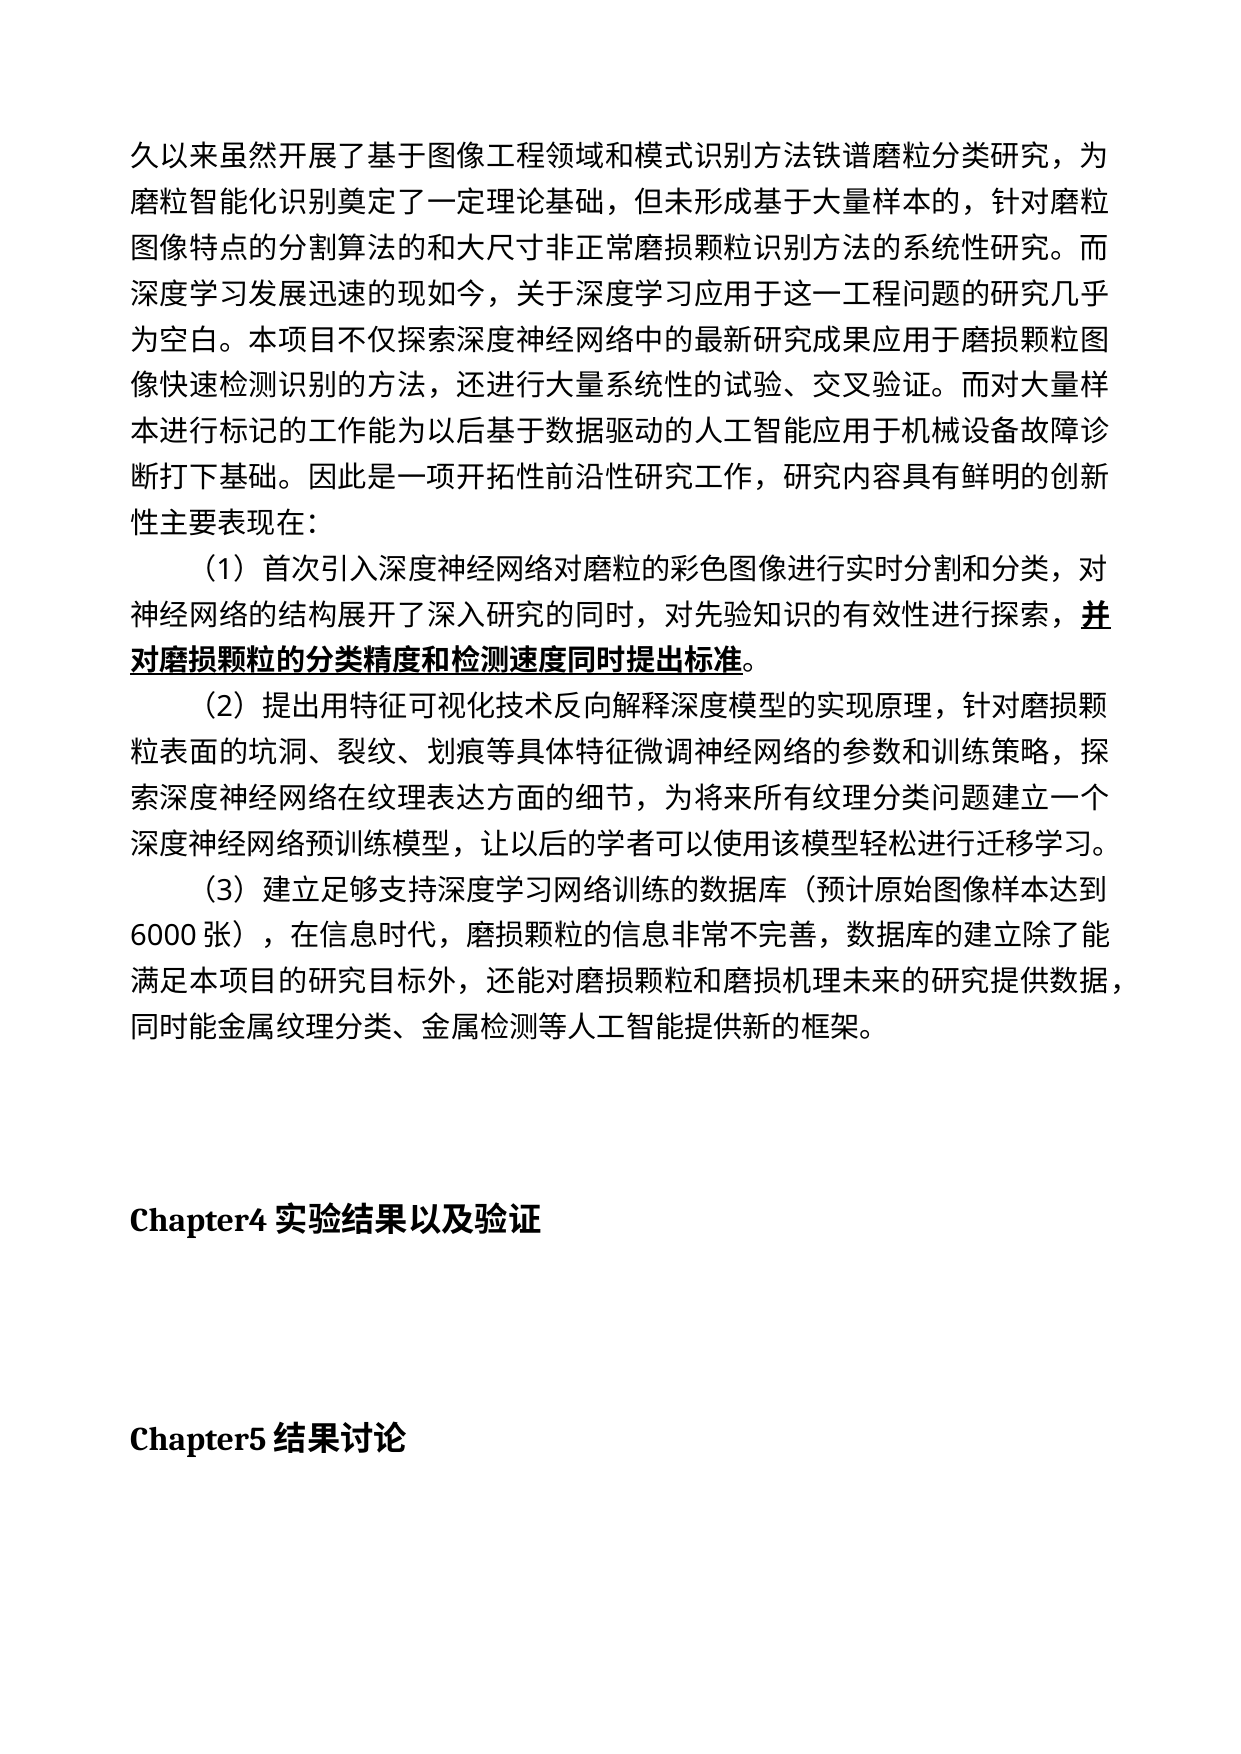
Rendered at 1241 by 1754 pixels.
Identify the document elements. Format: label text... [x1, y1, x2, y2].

subtitle Chapter5 结果讨论 [130, 1404, 1110, 1469]
text （1）首次引入深度神经网络对磨粒的彩色图像进行实时分割和分类，对神经网络的结构展开了深入研究的同时，对先验知识的有效性进行探索，并对磨损颗粒的分类精度和检测速度同时提出标准。 [130, 542, 1110, 680]
text （2）提出用特征可视化技术反向解释深度模型的实现原理，针对磨损颗粒表面的坑洞、裂纹、划痕等具体特征微调神经网络的参数和训练策略，探索深度神经网络在纹理表达方面的细节，为将来所有纹理分类问题建立一个深度神经网络预训练模型，让以后的学者可以使用该模型轻松进行迁移学习。 [130, 680, 1110, 863]
subtitle Chapter4 实验结果以及验证 [130, 1184, 1110, 1249]
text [130, 130, 1110, 542]
text （3）建立足够支持深度学习网络训练的数据库（预计原始图像样本达到6000张），在信息时代，磨损颗粒的信息非常不完善，数据库的建立除了能满足本项目的研究目标外，还能对磨损颗粒和磨损机理未来的研究提供数据，同时能金属纹理分类、金属检测等人工智能提供新的框架。 [130, 863, 1110, 1047]
